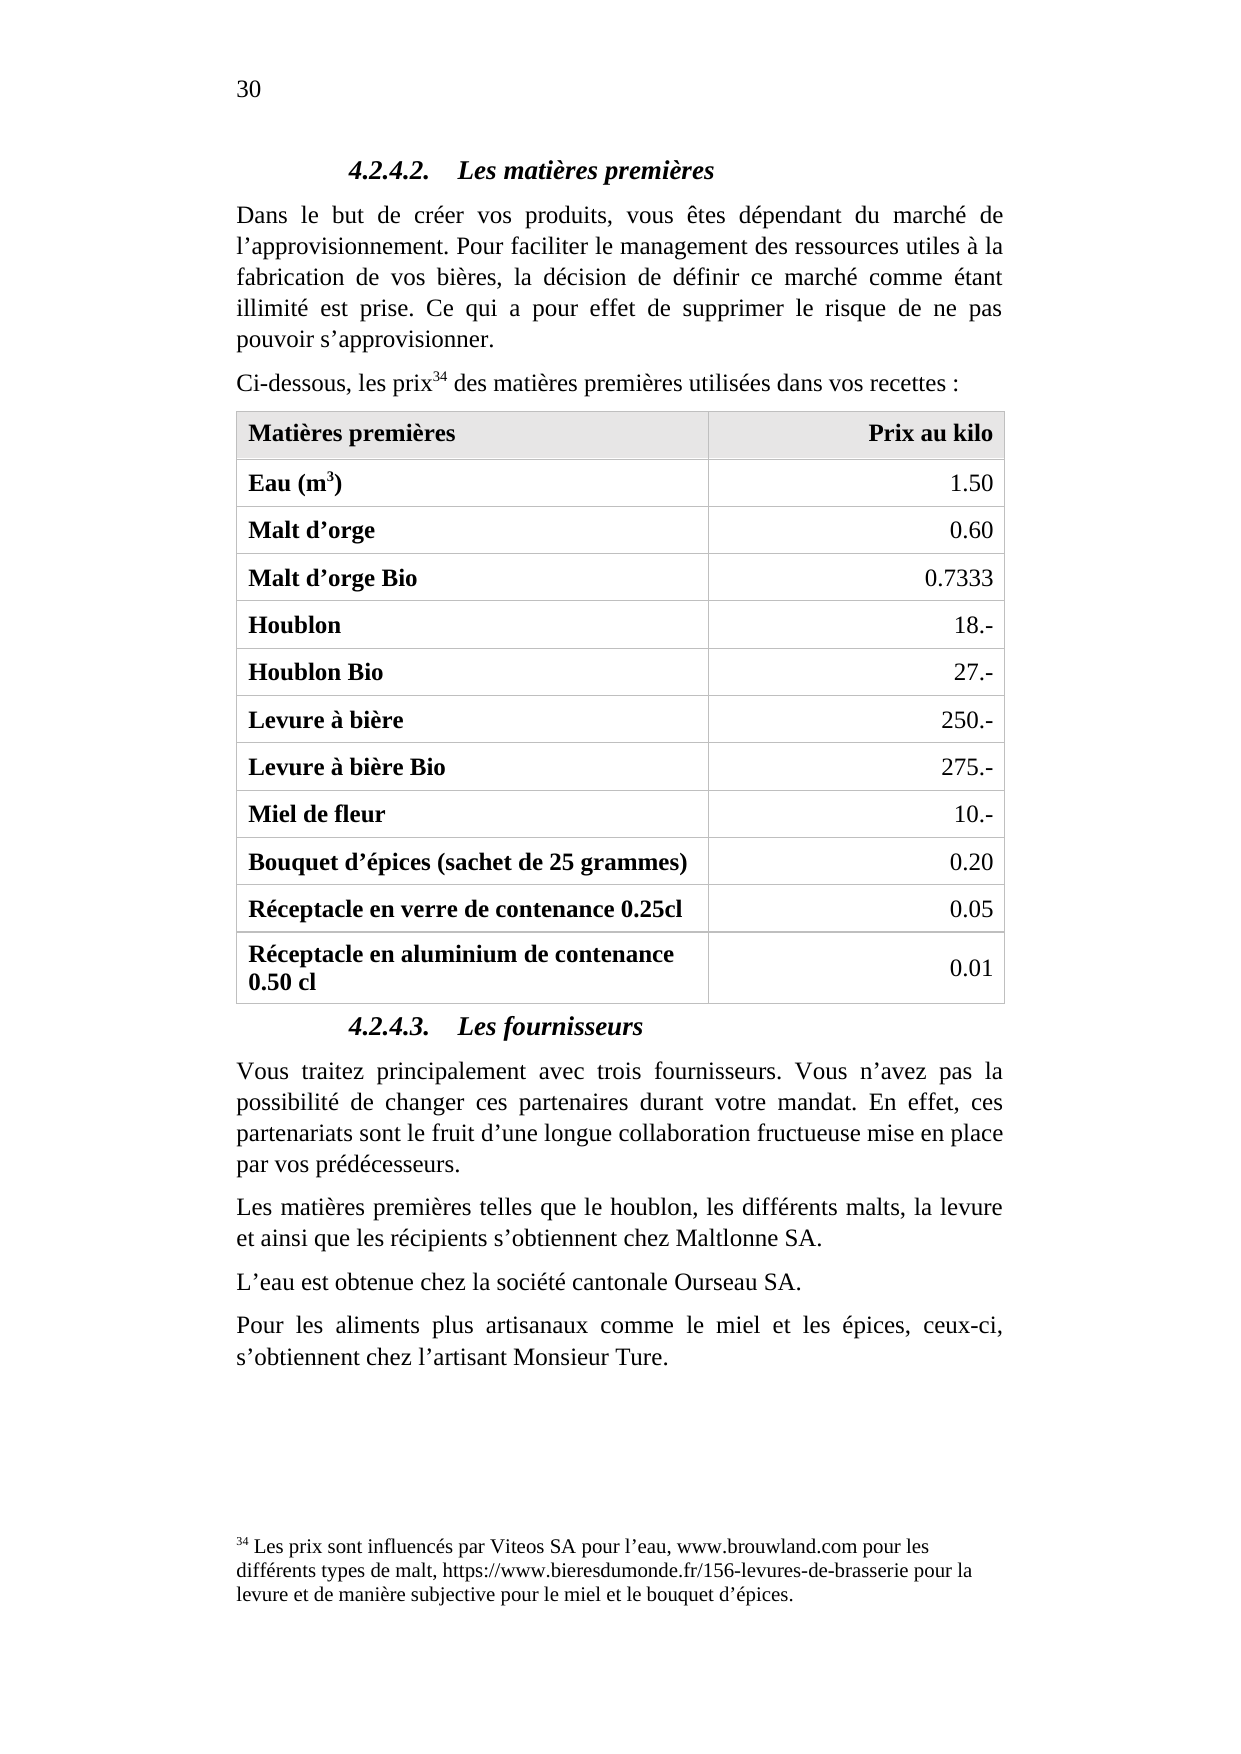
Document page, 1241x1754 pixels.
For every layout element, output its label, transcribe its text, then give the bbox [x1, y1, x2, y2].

table_cell 18.- [709, 601, 1004, 648]
text Pour les aliments plus artisanaux comme le miel et les épices, ceux-ci, s’obtiennent chez l’artisant Monsieur Ture. [236, 1311, 1004, 1370]
text Les fournisseurs [349, 1010, 1004, 1041]
table_cell 10.- [709, 791, 1004, 837]
table_cell Eau (m3) [237, 460, 708, 506]
text Les matières premières [349, 154, 1004, 185]
table_cell Bouquet d’épices (sachet de 25 grammes) [237, 838, 708, 884]
table_cell 27.- [709, 649, 1004, 695]
table_cell 1.50 [709, 460, 1004, 506]
text Ci-dessous, les prix des matières premières utilisées dans vos recettes : [236, 368, 1004, 396]
text L’eau est obtenue chez la société cantonale Ourseau SA. [236, 1267, 1004, 1296]
table_cell Réceptacle en verre de contenance 0.25cl [237, 885, 708, 931]
table_cell 250.- [709, 696, 1004, 742]
table_cell 0.60 [709, 507, 1004, 553]
text Les matières premières telles que le houblon, les différents malts, la levure et ainsi que les récipients s’obtiennent chez Maltlonne SA. [236, 1192, 1004, 1252]
table_cell Miel de fleur [237, 791, 708, 837]
table_cell Malt d’orge [237, 507, 708, 553]
table_cell Levure à bière [237, 696, 708, 742]
table_cell Réceptacle en aluminium de contenance 0.50 cl [237, 933, 708, 1002]
table_cell Malt d’orge Bio [237, 554, 708, 600]
table_cell Levure à bière Bio [237, 743, 708, 789]
table_header Prix au kilo [709, 412, 1004, 458]
table_cell Houblon Bio [237, 649, 708, 695]
text Dans le but de créer vos produits, vous êtes dépendant du marché de l’approvisionnement. Pour faciliter le management des ressources utiles à la fabrication de vos bières, la décision de définir ce marché comme étant illimité est prise. Ce qui a pour effet de supprimer le risque de ne pas pouvoir s’approvisionner. [236, 200, 1004, 353]
table_cell 0.20 [709, 838, 1004, 884]
table_cell Houblon [237, 601, 708, 648]
table_cell 275.- [709, 743, 1004, 789]
table_header Matières premières [237, 412, 708, 458]
table_cell 0.05 [709, 885, 1004, 931]
text Vous traitez principalement avec trois fournisseurs. Vous n’avez pas la possibilité de changer ces partenaires durant votre mandat. En effet, ces partenariats sont le fruit d’une longue collaboration fructueuse mise en place par vos prédécesseurs. [236, 1056, 1004, 1178]
table_cell 0.7333 [709, 554, 1004, 600]
table_cell 0.01 [709, 933, 1004, 1002]
